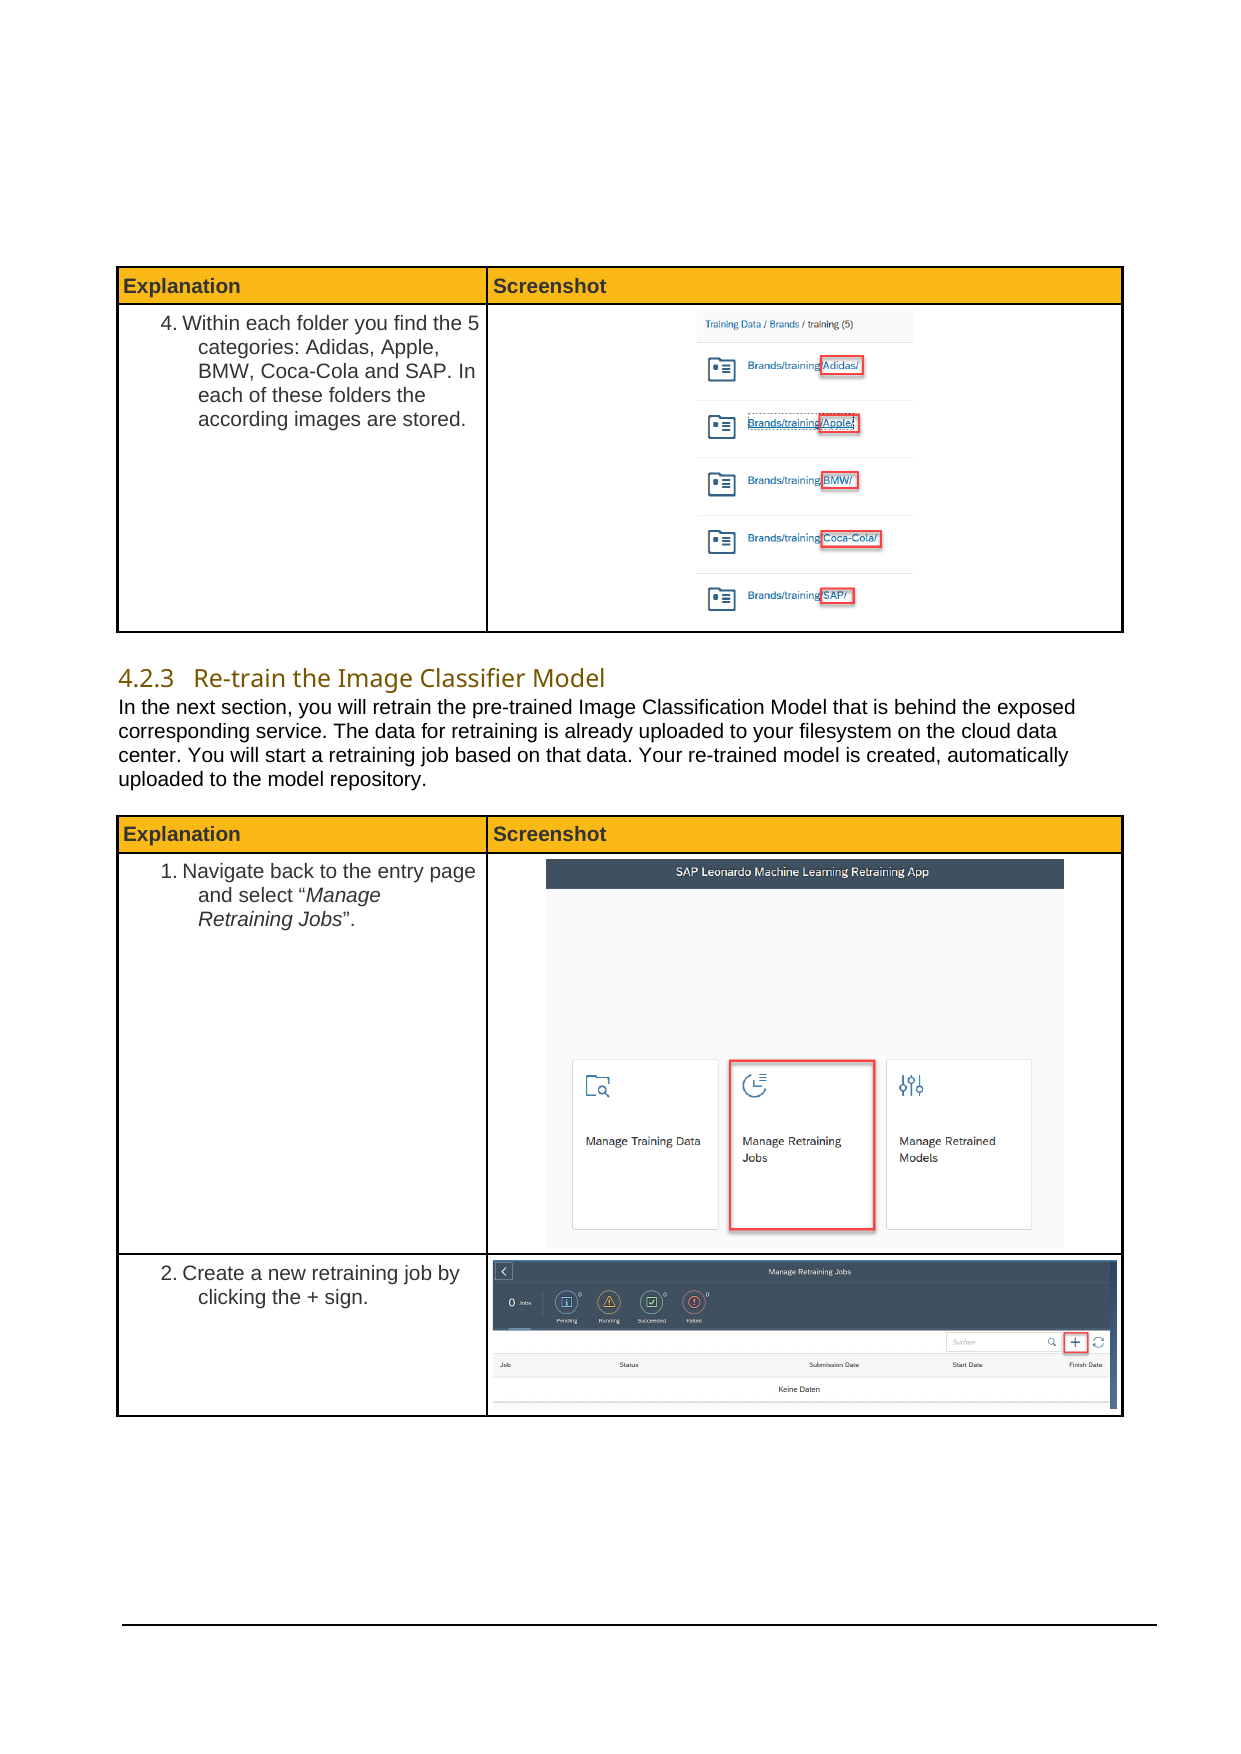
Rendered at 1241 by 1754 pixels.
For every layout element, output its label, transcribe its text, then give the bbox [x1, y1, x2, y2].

table_cell [488, 1255, 1121, 1414]
table_cell Navigate back to the entry page and select “Manage Retraining Jobs”. [119, 854, 486, 1253]
table_cell Within each folder you find the 5 categories: Adidas, Apple, BMW, Coca-Cola and SAP. In each of these folders the according images are stored. [119, 305, 486, 631]
picture [492, 1260, 1117, 1409]
table_cell [488, 305, 1121, 631]
table_header Screenshot [488, 817, 1121, 852]
table_header Screenshot [488, 268, 1121, 303]
picture [696, 310, 914, 626]
table_header Explanation [119, 268, 486, 303]
picture [546, 859, 1064, 1248]
table_cell Create a new retraining job by clicking the + sign. [119, 1255, 486, 1414]
table_header Explanation [119, 817, 486, 852]
text In the next section, you will retrain the pre-trained Image Classification Model that is behind the exposed corresponding service. The data for retraining is already uploaded to your filesystem on the cloud data center. You will start a retraining job based on that data. Your re-trained model is created, automatically uploaded to the model repository. [118, 695, 1122, 791]
table_cell [488, 854, 1121, 1253]
subtitle Re-train the Image Classifier Model [118, 661, 1122, 695]
